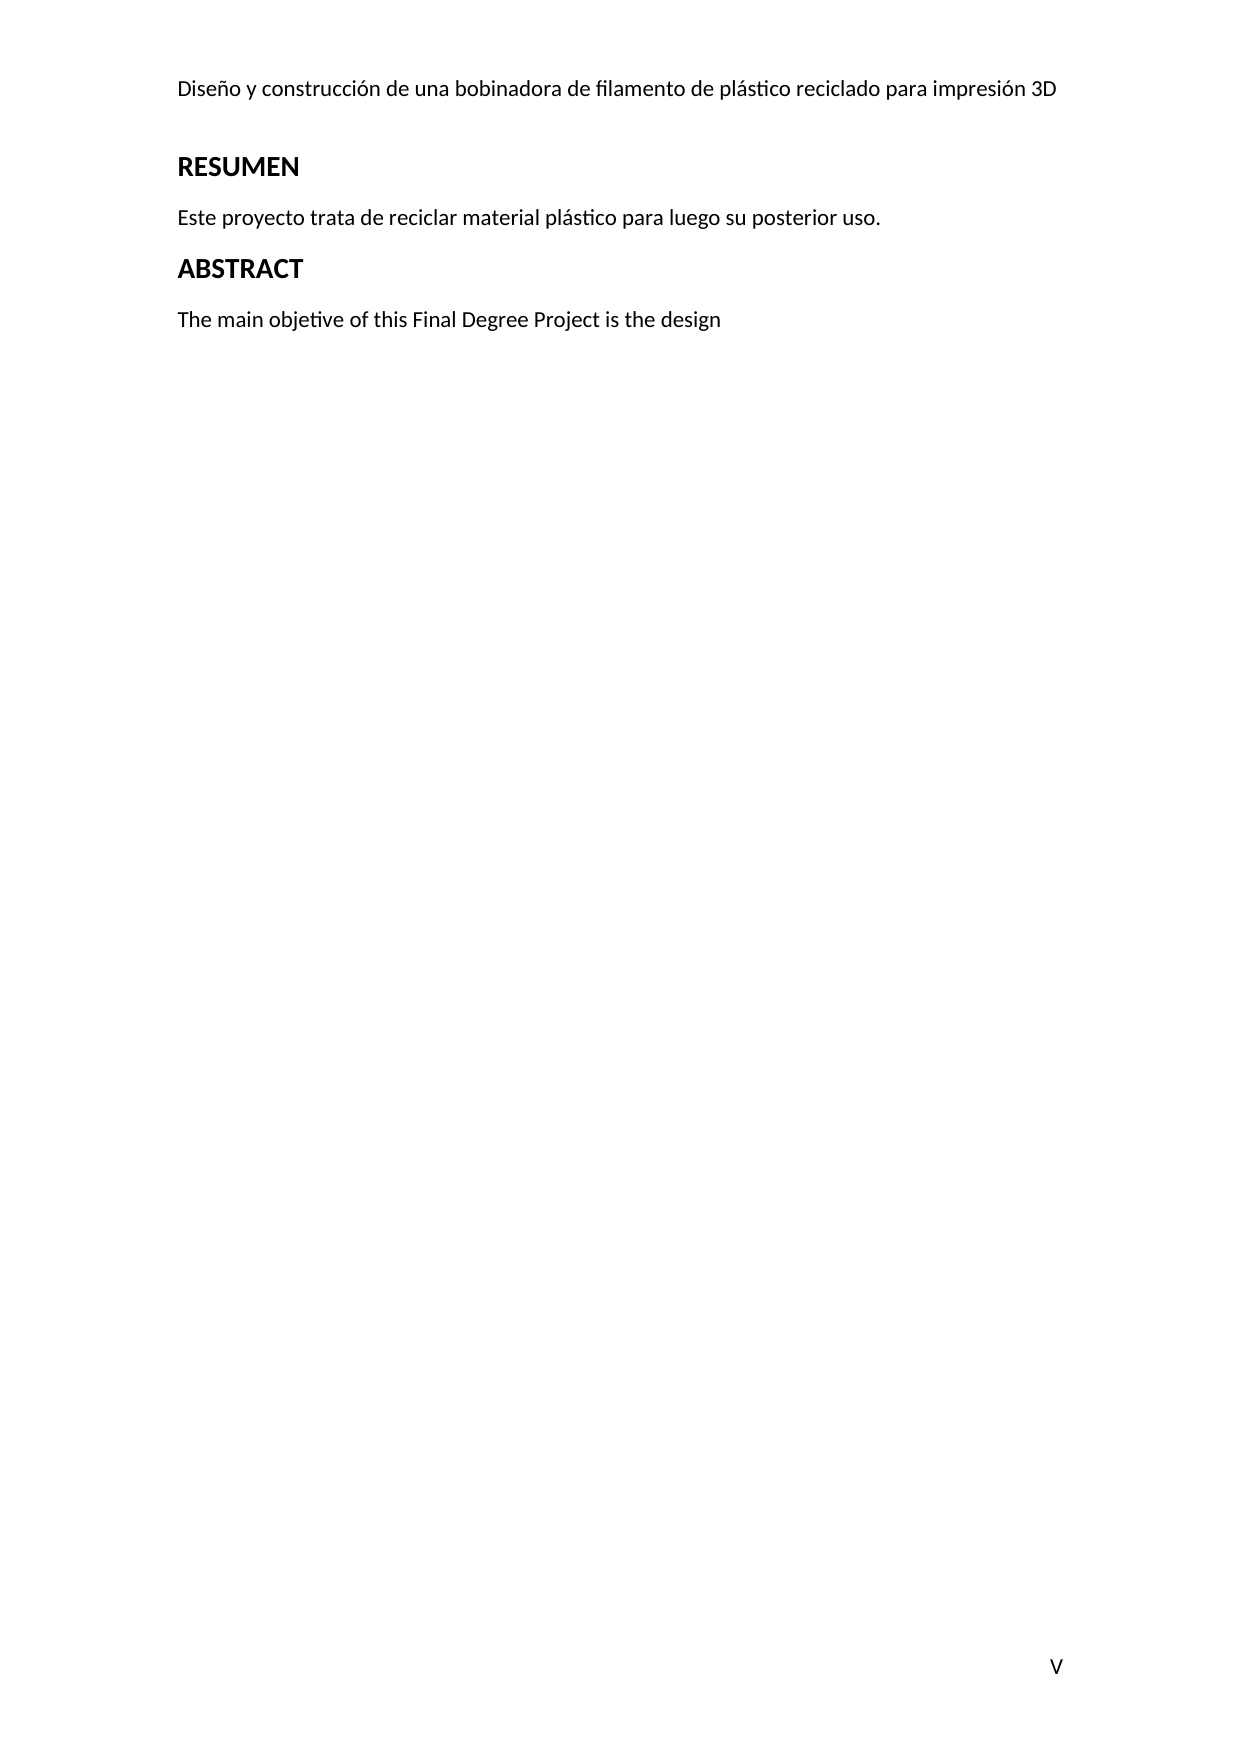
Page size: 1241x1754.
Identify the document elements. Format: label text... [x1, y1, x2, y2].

text ABSTRACT [177, 250, 1063, 285]
text The main objetive of this Final Degree Project is the design [177, 305, 1063, 333]
text Este proyecto trata de reciclar material plástico para luego su posterior uso. [177, 203, 1063, 231]
text RESUMEN [177, 148, 1063, 183]
